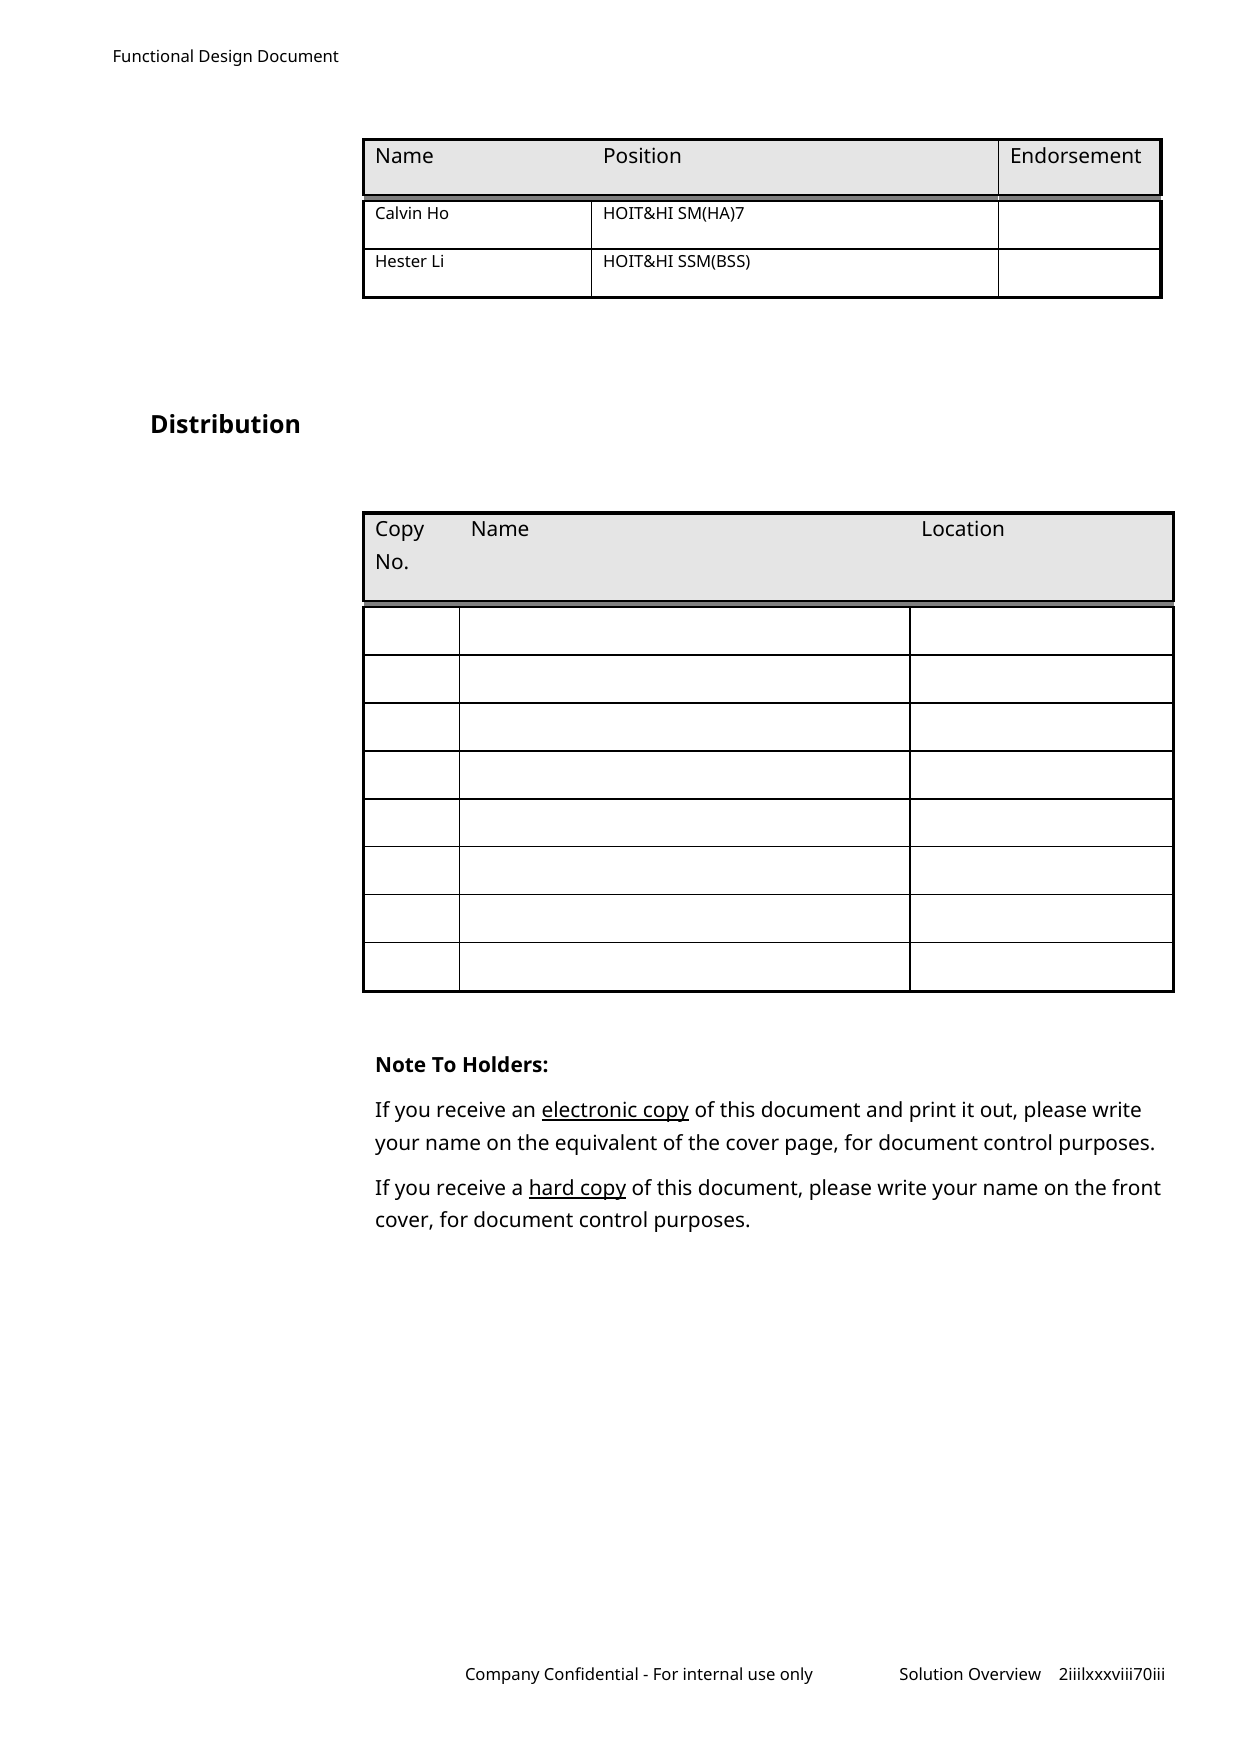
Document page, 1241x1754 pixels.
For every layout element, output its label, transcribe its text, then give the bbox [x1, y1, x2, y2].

table_header Position [592, 141, 998, 194]
table_header Endorsement [999, 141, 1159, 194]
table_cell [365, 895, 459, 942]
table_cell [365, 752, 459, 798]
table_cell [910, 602, 1174, 606]
table_cell [911, 752, 1172, 798]
subtitle Distribution [150, 406, 1165, 440]
table_cell [460, 847, 909, 894]
table_cell [911, 704, 1172, 750]
table_cell [460, 608, 909, 654]
table_cell [911, 800, 1172, 846]
table_cell Hester Li [365, 250, 591, 296]
table_header Name [365, 141, 592, 194]
table_cell [365, 656, 459, 702]
table_cell [999, 202, 1159, 248]
table_cell [365, 608, 459, 654]
table_cell [460, 800, 909, 846]
table_cell [364, 602, 459, 606]
table_cell [460, 656, 909, 702]
table_cell Calvin Ho [365, 202, 591, 248]
text Note To Holders: [375, 1050, 1165, 1079]
table_cell [364, 196, 592, 200]
table_cell [460, 895, 909, 942]
text If you receive an electronic copy of this document and print it out, please write your name on the equivalent of the cover page, for document control purposes. [375, 1095, 1165, 1156]
table_cell HOIT&HI SSM(BSS) [592, 250, 998, 296]
table_cell [592, 196, 998, 200]
table_header Copy No. [365, 515, 459, 600]
table_cell [911, 895, 1172, 942]
table_header Name [459, 515, 910, 600]
table_cell [365, 943, 459, 989]
table_cell [999, 196, 1161, 200]
table_cell [365, 800, 459, 846]
text If you receive a hard copy of this document, please write your name on the front cover, for document control purposes. [375, 1173, 1165, 1234]
table_cell [911, 608, 1172, 654]
table_cell [911, 943, 1172, 989]
table_cell [911, 847, 1172, 894]
table_cell [365, 704, 459, 750]
table_cell [911, 656, 1172, 702]
table_cell [460, 752, 909, 798]
table_cell [460, 704, 909, 750]
table_cell [460, 943, 909, 989]
table_cell [999, 250, 1159, 296]
table_header Location [910, 515, 1172, 600]
table_cell [365, 847, 459, 894]
table_cell HOIT&HI SM(HA)7 [592, 202, 998, 248]
table_cell [459, 602, 910, 606]
